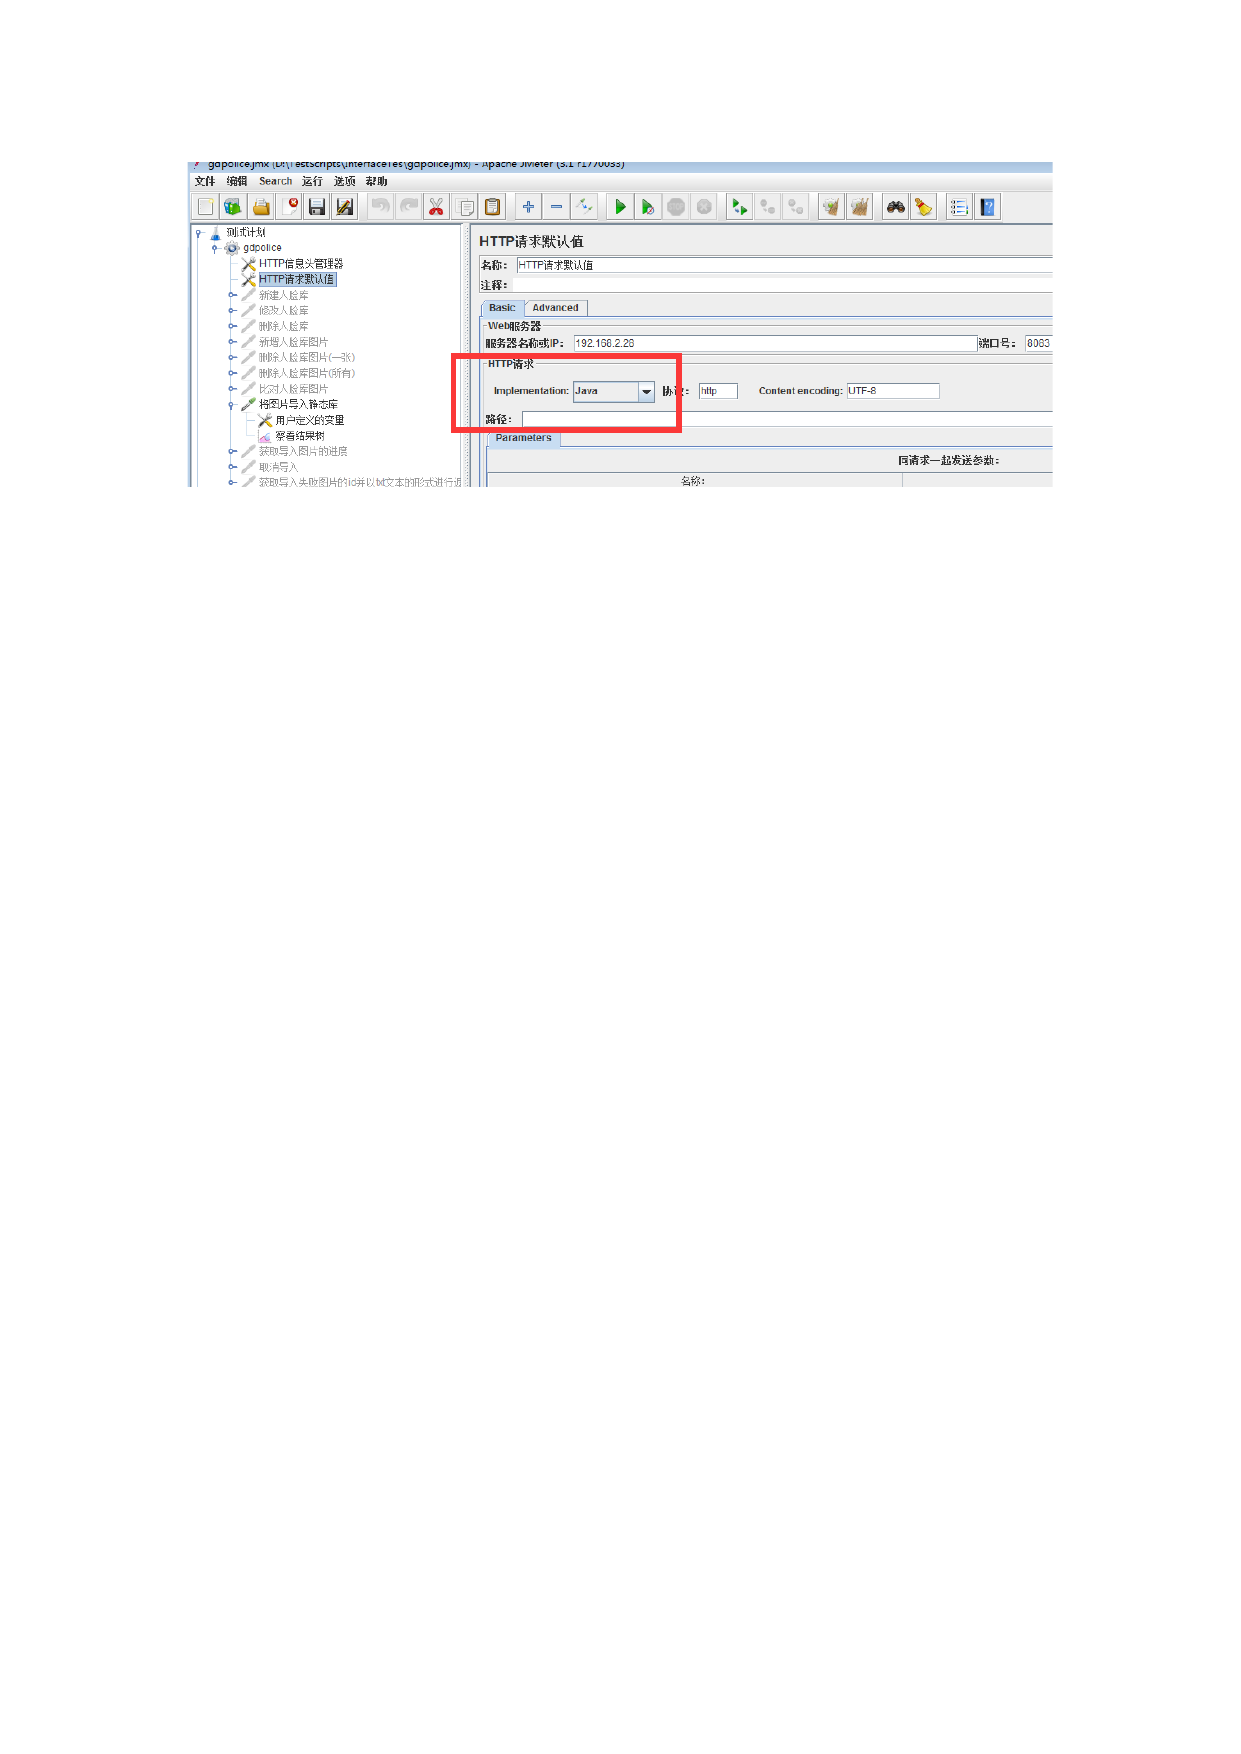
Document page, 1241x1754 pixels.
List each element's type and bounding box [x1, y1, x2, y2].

picture [187, 162, 1053, 487]
